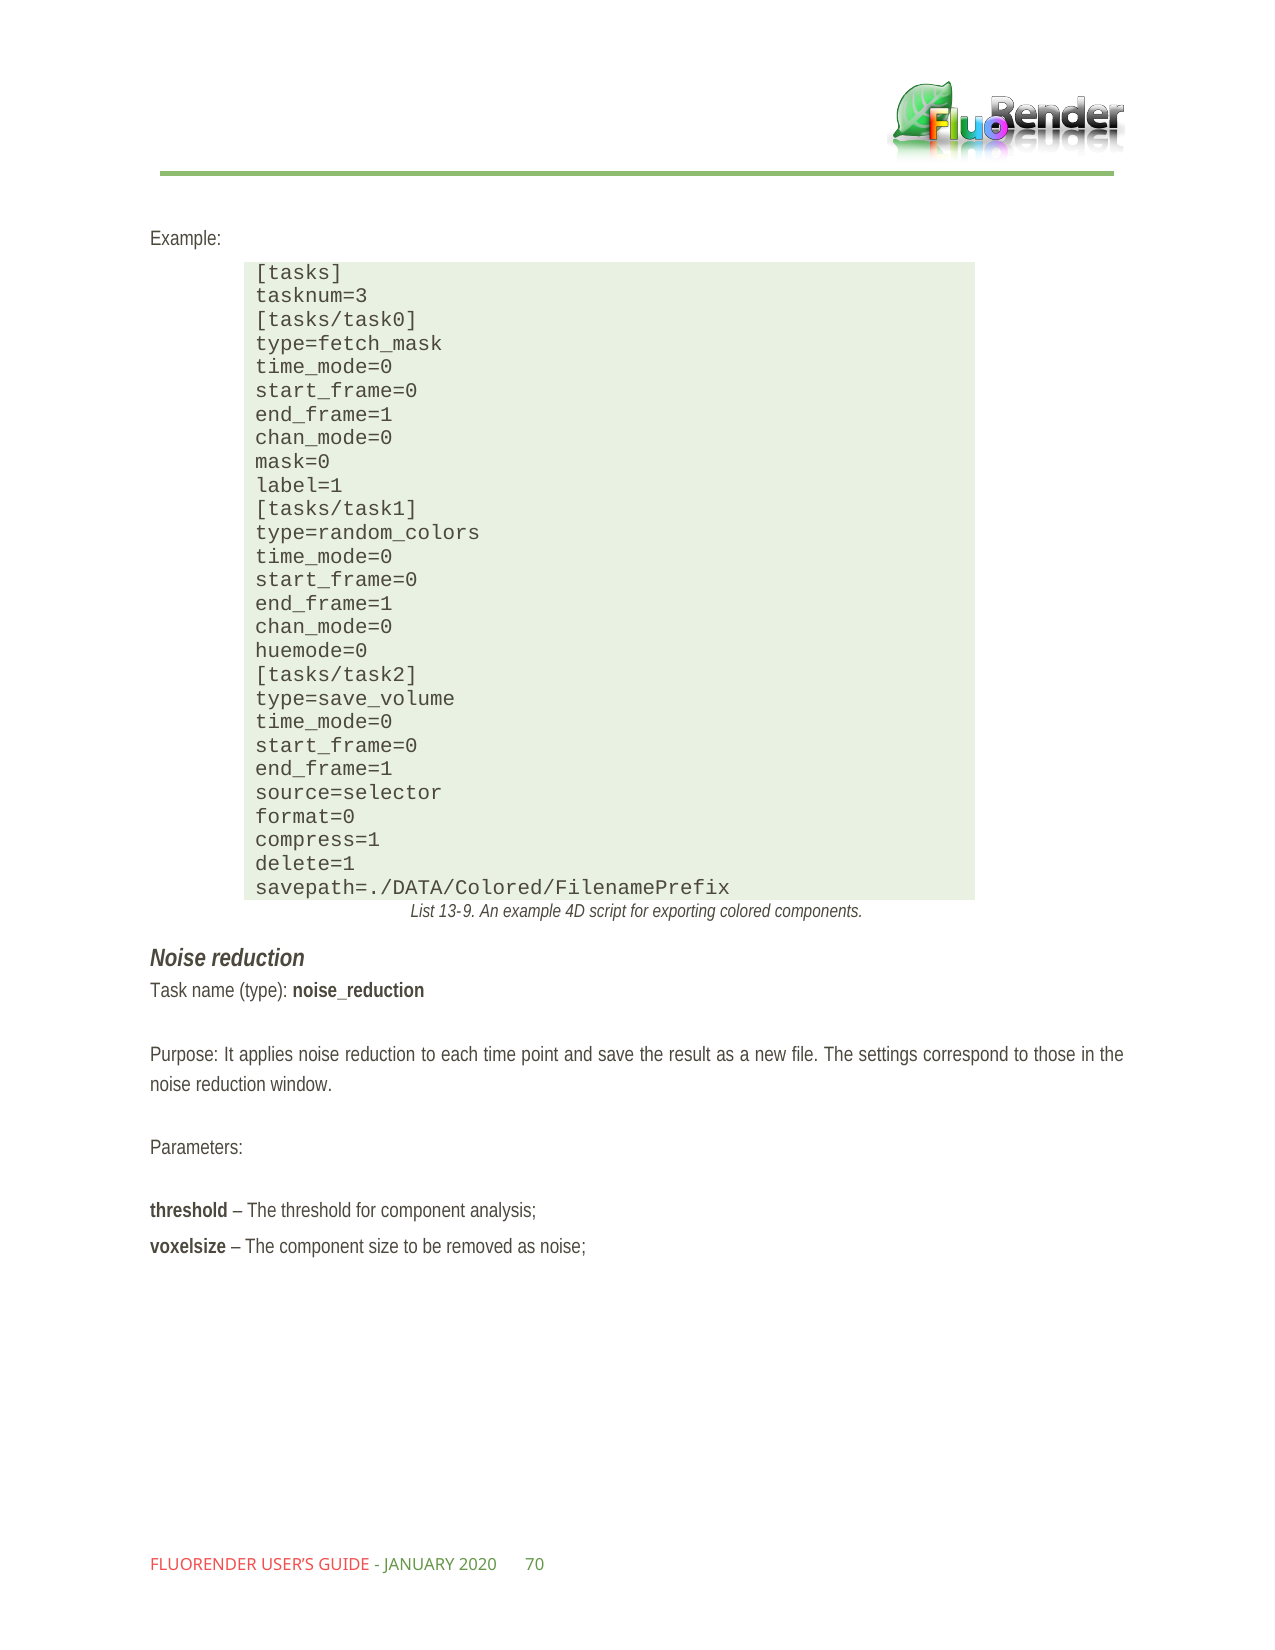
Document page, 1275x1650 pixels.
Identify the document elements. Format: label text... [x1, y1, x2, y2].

text Task name (type): noise_reduction [150, 978, 1125, 1002]
picture [887, 75, 1125, 165]
text Example: [150, 225, 1125, 249]
text Purpose: It applies noise reduction to each time point and save the result as a new file. The settings correspond to those in the noise reduction window. [150, 1042, 1125, 1096]
subtitle Noise reduction [150, 943, 1125, 971]
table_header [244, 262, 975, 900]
text Parameters: [150, 1135, 1125, 1159]
text voxelsize – The component size to be removed as noise; [150, 1234, 1125, 1258]
text List 13-9. An example 4D script for exporting colored components. [150, 900, 1125, 922]
text threshold – The threshold for component analysis; [150, 1198, 1125, 1222]
